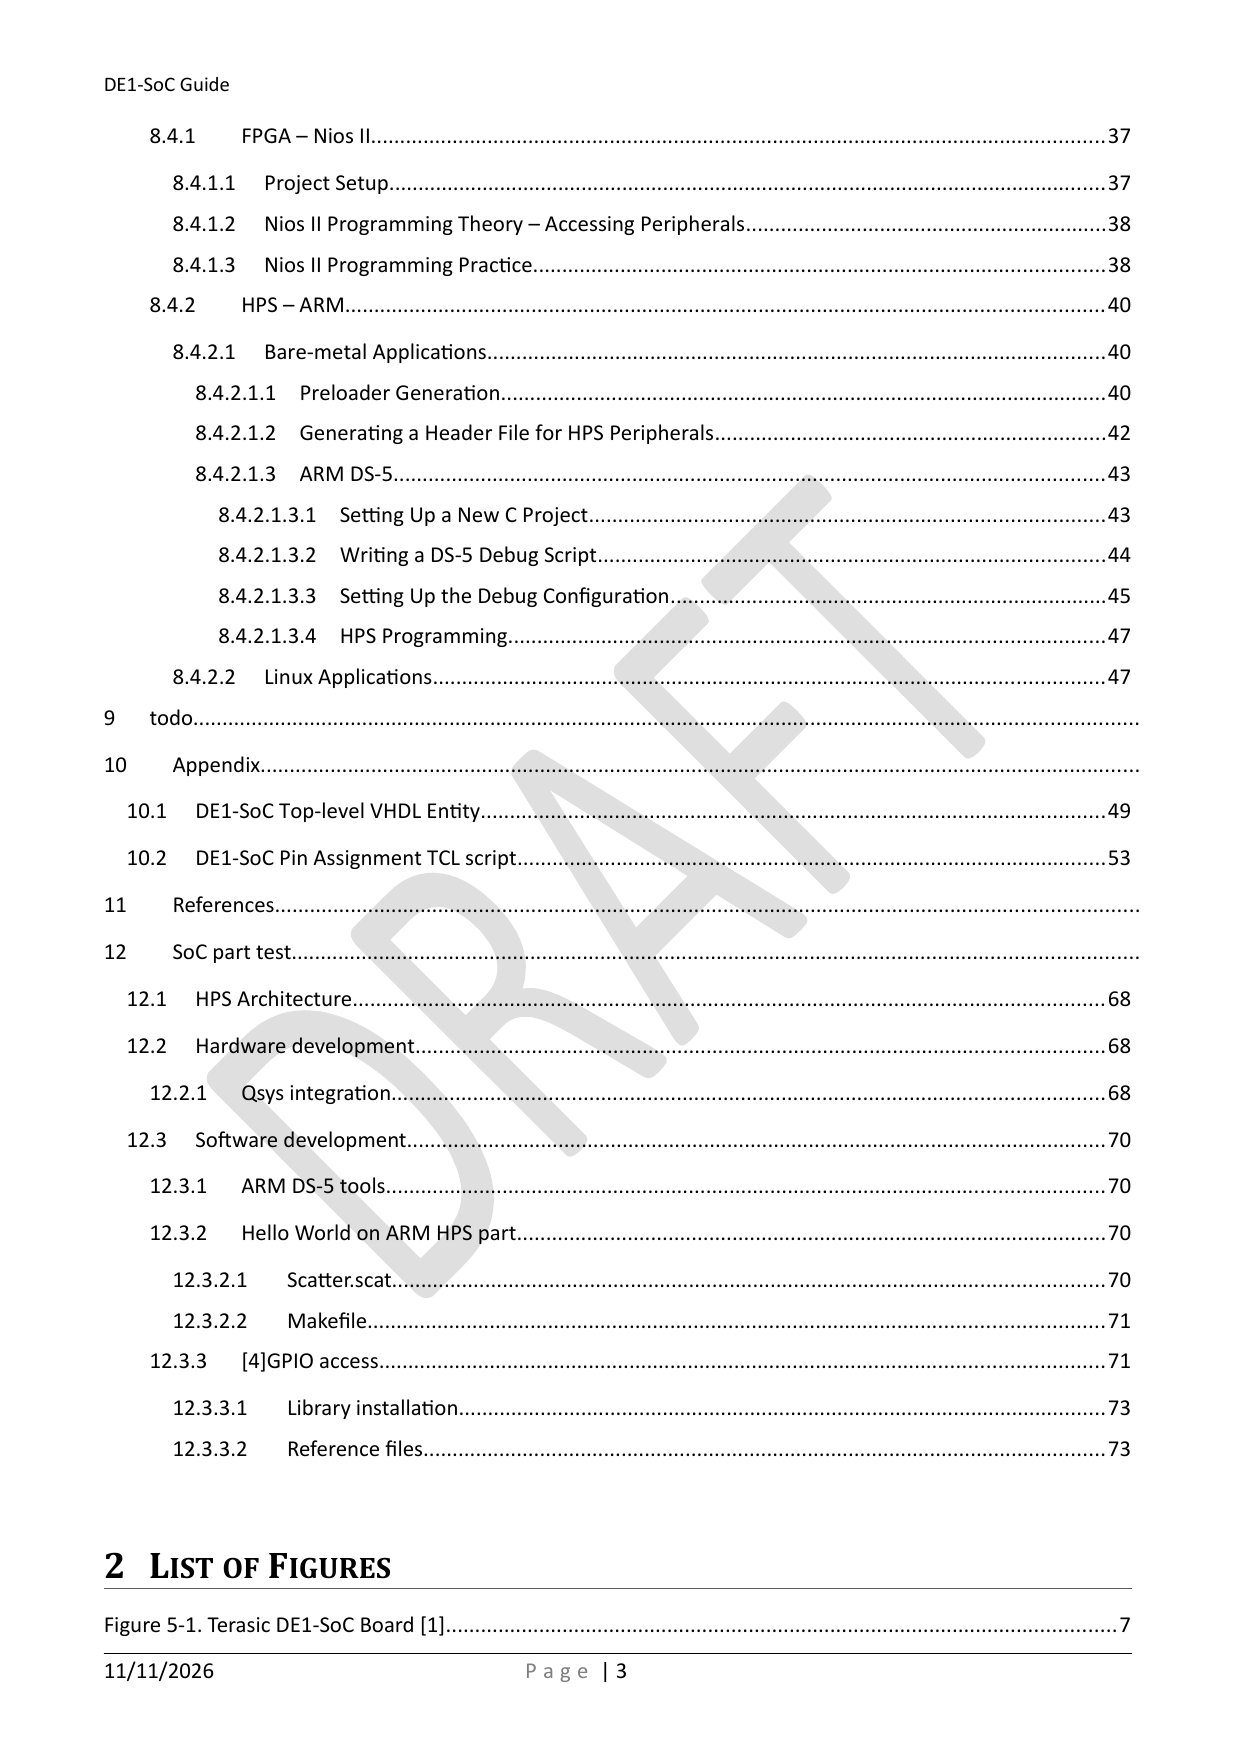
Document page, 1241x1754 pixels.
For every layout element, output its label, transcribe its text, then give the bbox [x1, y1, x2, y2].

text Figure 5-1. Terasic DE1-SoC Board [1] 7 [103, 1610, 1132, 1638]
subtitle List of Figures [103, 1542, 1132, 1589]
